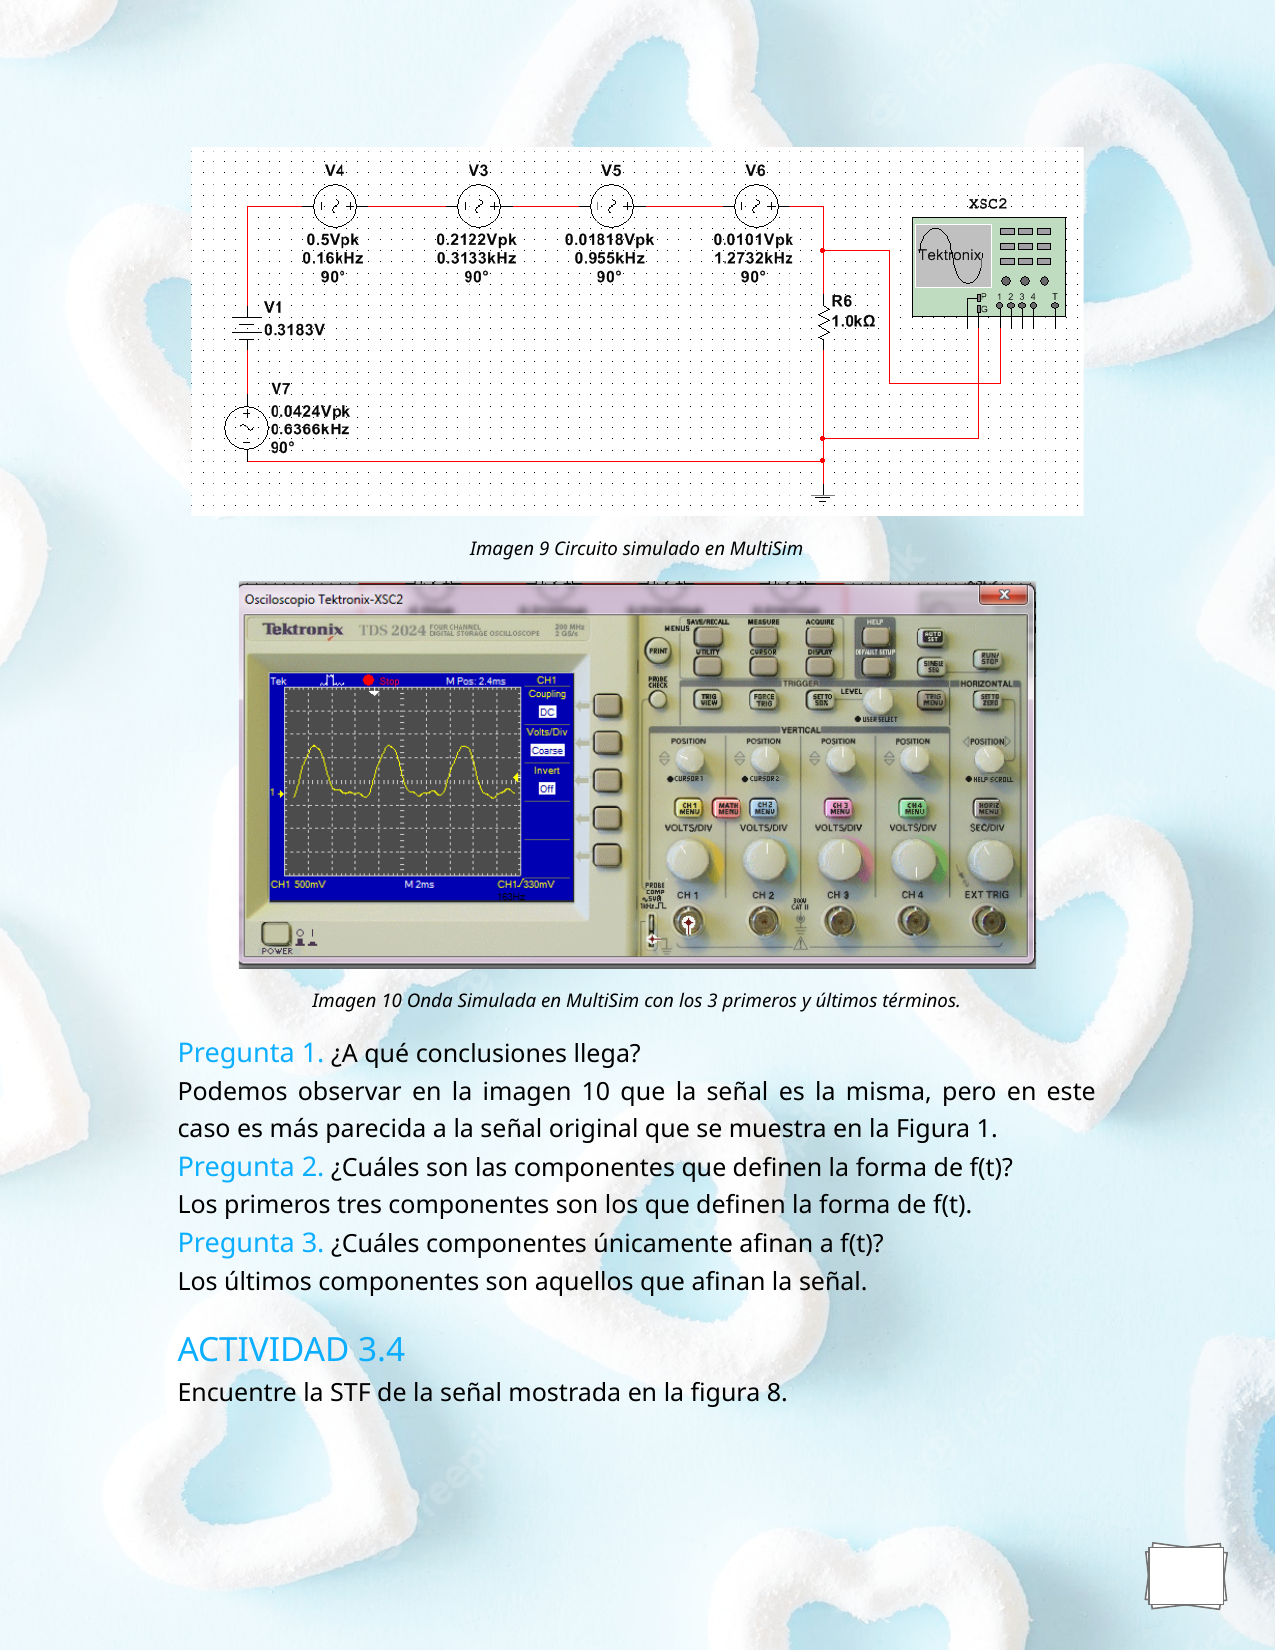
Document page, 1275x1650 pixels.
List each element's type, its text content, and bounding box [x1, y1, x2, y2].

text Los primeros tres componentes son los que definen la forma de f(t). [177, 1187, 1098, 1221]
text Pregunta 3. ¿Cuáles componentes únicamente afinan a f(t)? [177, 1224, 1098, 1261]
text Podemos observar en la imagen 10 que la señal es la misma, pero en este caso es más parecida a la señal original que se muestra en la Figura 1. [177, 1074, 1098, 1144]
text Imagen 9 Circuito simulado en MultiSim [177, 535, 1098, 560]
text Pregunta 2. ¿Cuáles son las componentes que definen la forma de f(t)? [177, 1147, 1098, 1184]
subtitle ACTIVIDAD 3.4 [177, 1325, 1098, 1371]
text Imagen 10 Onda Simulada en MultiSim con los 3 primeros y últimos términos. [177, 987, 1098, 1013]
text Los últimos componentes son aquellos que afinan la señal. [177, 1263, 1098, 1298]
text Encuentre la STF de la señal mostrada en la figura 8. [177, 1374, 1098, 1408]
picture [191, 147, 1084, 516]
text Pregunta 1. ¿A qué conclusiones llega? [177, 1034, 1098, 1071]
picture [238, 581, 1037, 969]
